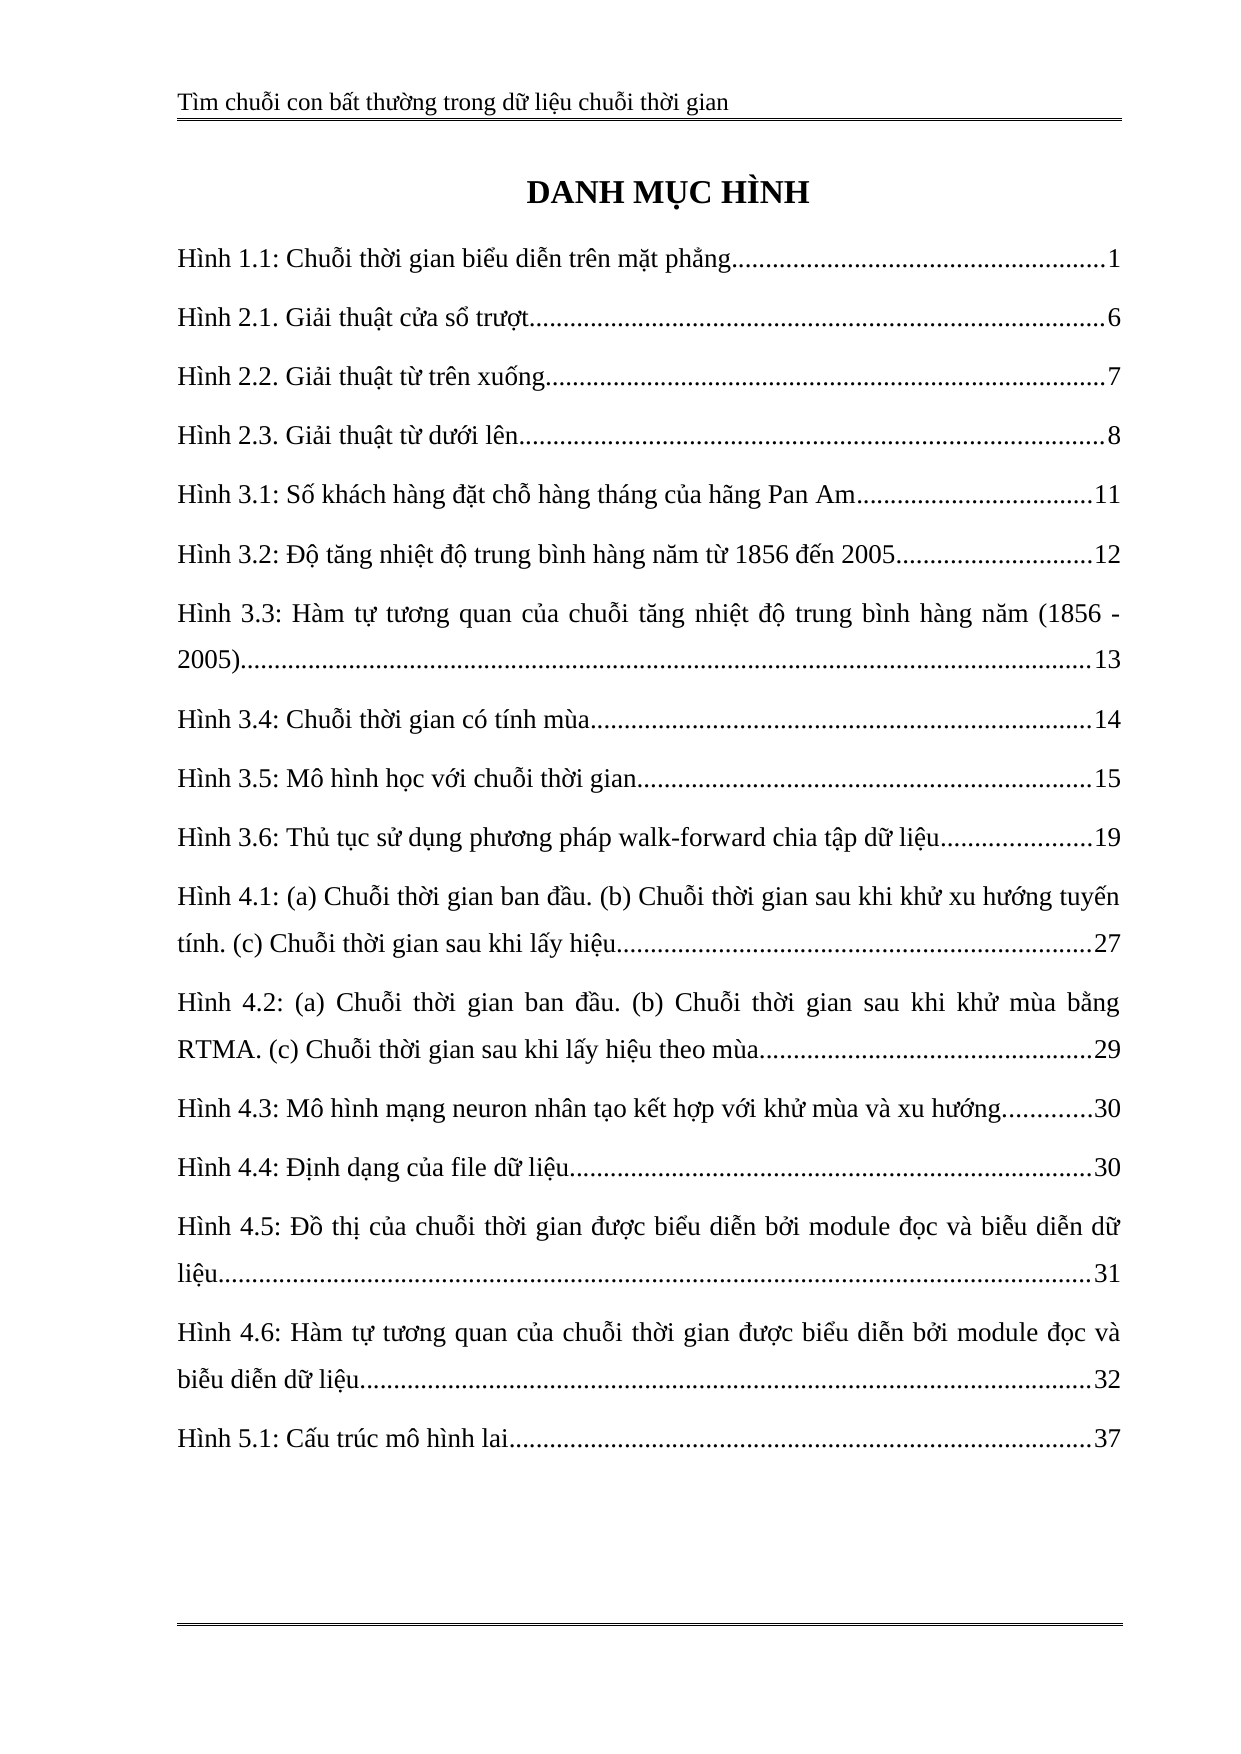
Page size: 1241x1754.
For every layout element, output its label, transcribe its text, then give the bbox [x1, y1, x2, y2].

text Hình 4.3: Mô hình mạng neuron nhân tạo kết hợp với khử mùa và xu hướng. 30 [177, 1092, 1122, 1123]
text Hình 3.1: Số khách hàng đặt chỗ hàng tháng của hãng Pan Am 11 [177, 479, 1122, 510]
text Hình 4.2: (a) Chuỗi thời gian ban đầu. (b) Chuỗi thời gian sau khi khử mùa bằng RTMA. (c) Chuỗi thời gian sau khi lấy hiệu theo mùa. 29 [177, 986, 1122, 1064]
subtitle DANH MỤC HÌNH [214, 172, 1122, 210]
text Hình 2.1. Giải thuật cửa sổ trượt 6 [177, 301, 1122, 332]
text Hình 3.5: Mô hình học với chuỗi thời gian 15 [177, 762, 1122, 793]
text Hình 3.3: Hàm tự tương quan của chuỗi tăng nhiệt độ trung bình hàng năm (1856 - 2005) 13 [177, 597, 1122, 675]
text Hình 3.4: Chuỗi thời gian có tính mùa 14 [177, 703, 1122, 734]
text Hình 1.1: Chuỗi thời gian biểu diễn trên mặt phẳng 1 [177, 242, 1122, 273]
text Hình 5.1: Cấu trúc mô hình lai 37 [177, 1422, 1122, 1453]
text Hình 4.4: Định dạng của file dữ liệu. 30 [177, 1151, 1122, 1182]
text Hình 3.6: Thủ tục sử dụng phương pháp walk-forward chia tập dữ liệu 19 [177, 821, 1122, 852]
text Hình 4.1: (a) Chuỗi thời gian ban đầu. (b) Chuỗi thời gian sau khi khử xu hướng tuyến tính. (c) Chuỗi thời gian sau khi lấy hiệu. 27 [177, 880, 1122, 958]
text Hình 2.3. Giải thuật từ dưới lên 8 [177, 419, 1122, 451]
text Hình 4.6: Hàm tự tương quan của chuỗi thời gian được biểu diễn bởi module đọc và biễu diễn dữ liệu. 32 [177, 1316, 1122, 1394]
text Hình 2.2. Giải thuật từ trên xuống 7 [177, 360, 1122, 391]
text Hình 4.5: Đồ thị của chuỗi thời gian được biểu diễn bởi module đọc và biễu diễn dữ liệu. 31 [177, 1210, 1122, 1288]
text Hình 3.2: Độ tăng nhiệt độ trung bình hàng năm từ 1856 đến 2005 12 [177, 538, 1122, 569]
